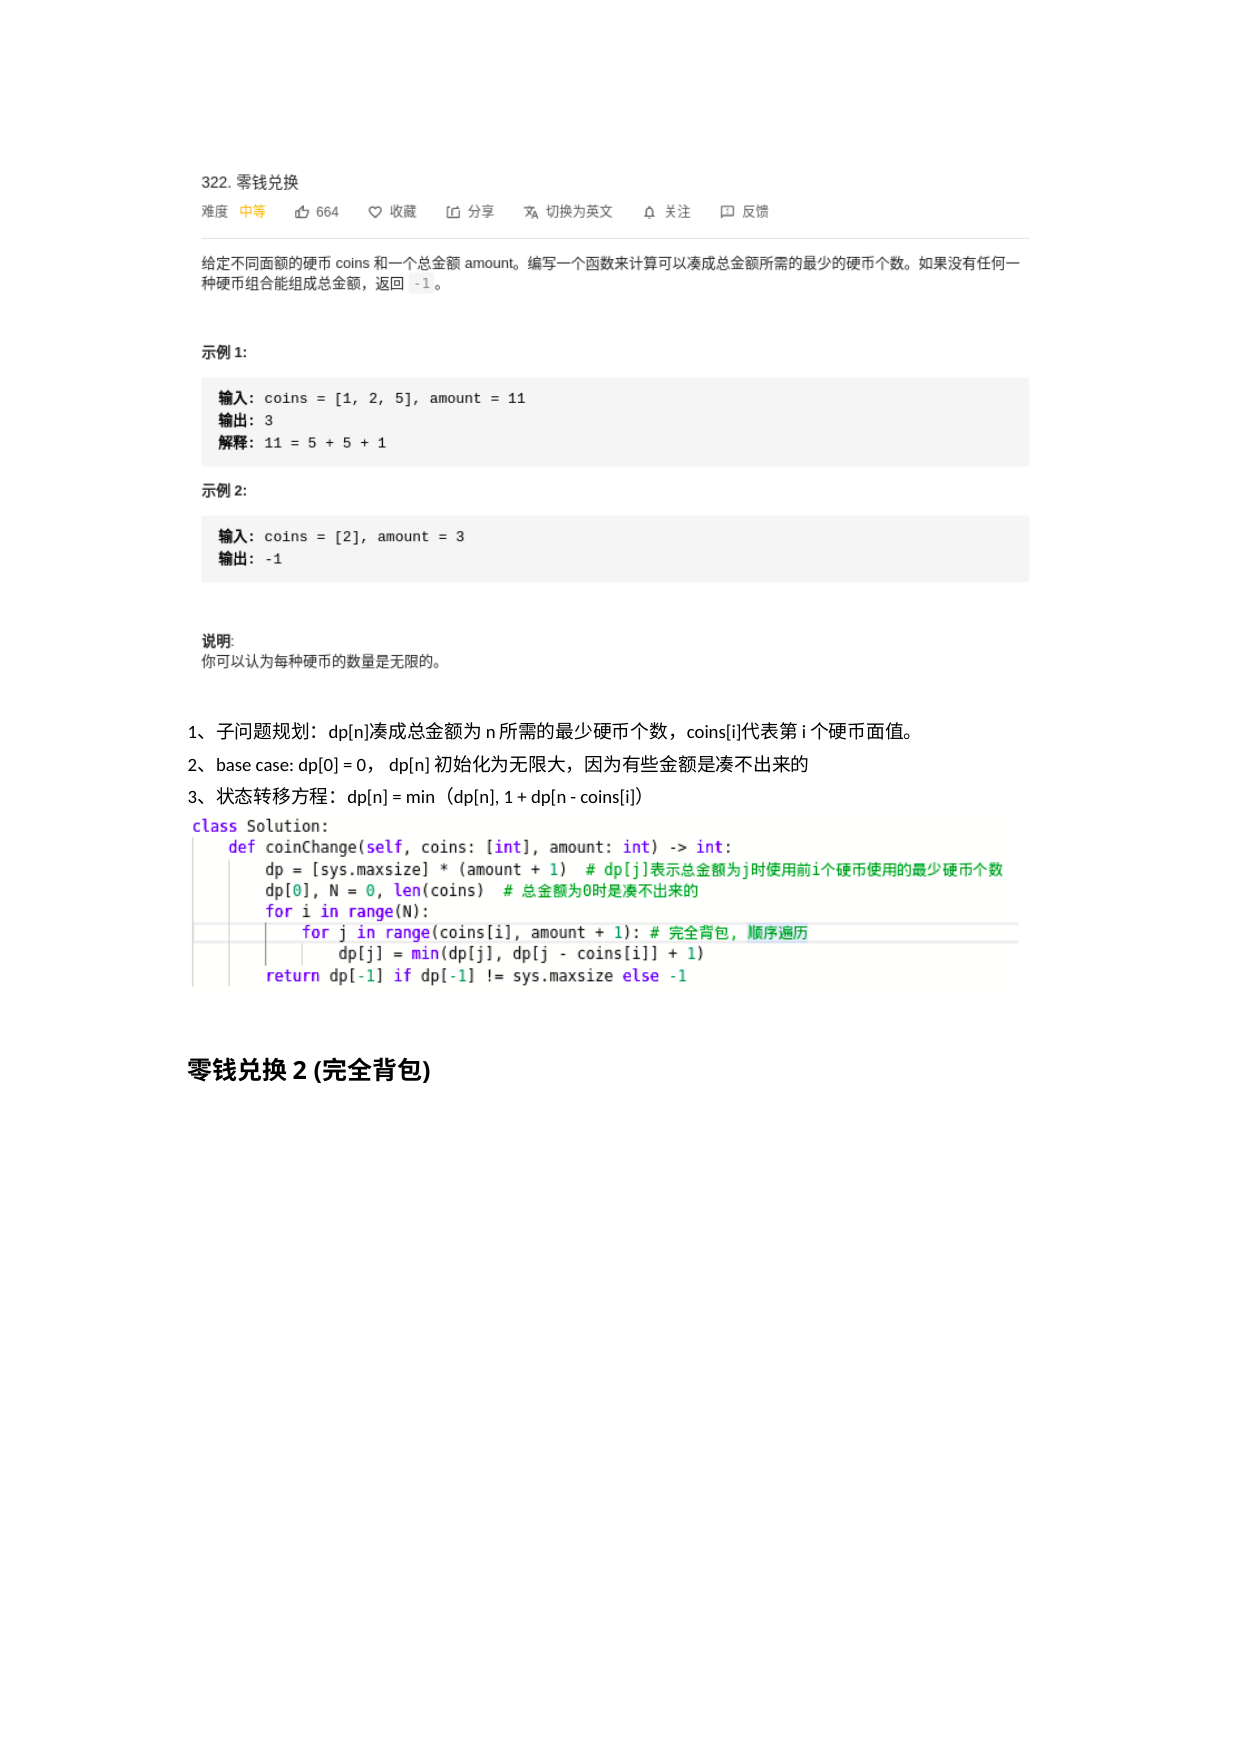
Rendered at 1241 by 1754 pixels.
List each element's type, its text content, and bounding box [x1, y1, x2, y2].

text 3、状态转移方程：dp[n] = min（dp[n], 1 + dp[n - coins[i]） [187, 779, 1053, 812]
picture [187, 812, 1019, 992]
subtitle 零钱兑换2 (完全背包) [187, 1036, 1053, 1101]
text 2、base case: dp[0] = 0， dp[n] 初始化为无限大，因为有些金额是凑不出来的 [187, 747, 1053, 779]
text 1、子问题规划：dp[n]凑成总金额为n所需的最少硬币个数，coins[i]代表第i个硬币面值。 [187, 714, 1053, 747]
picture [187, 162, 1034, 684]
